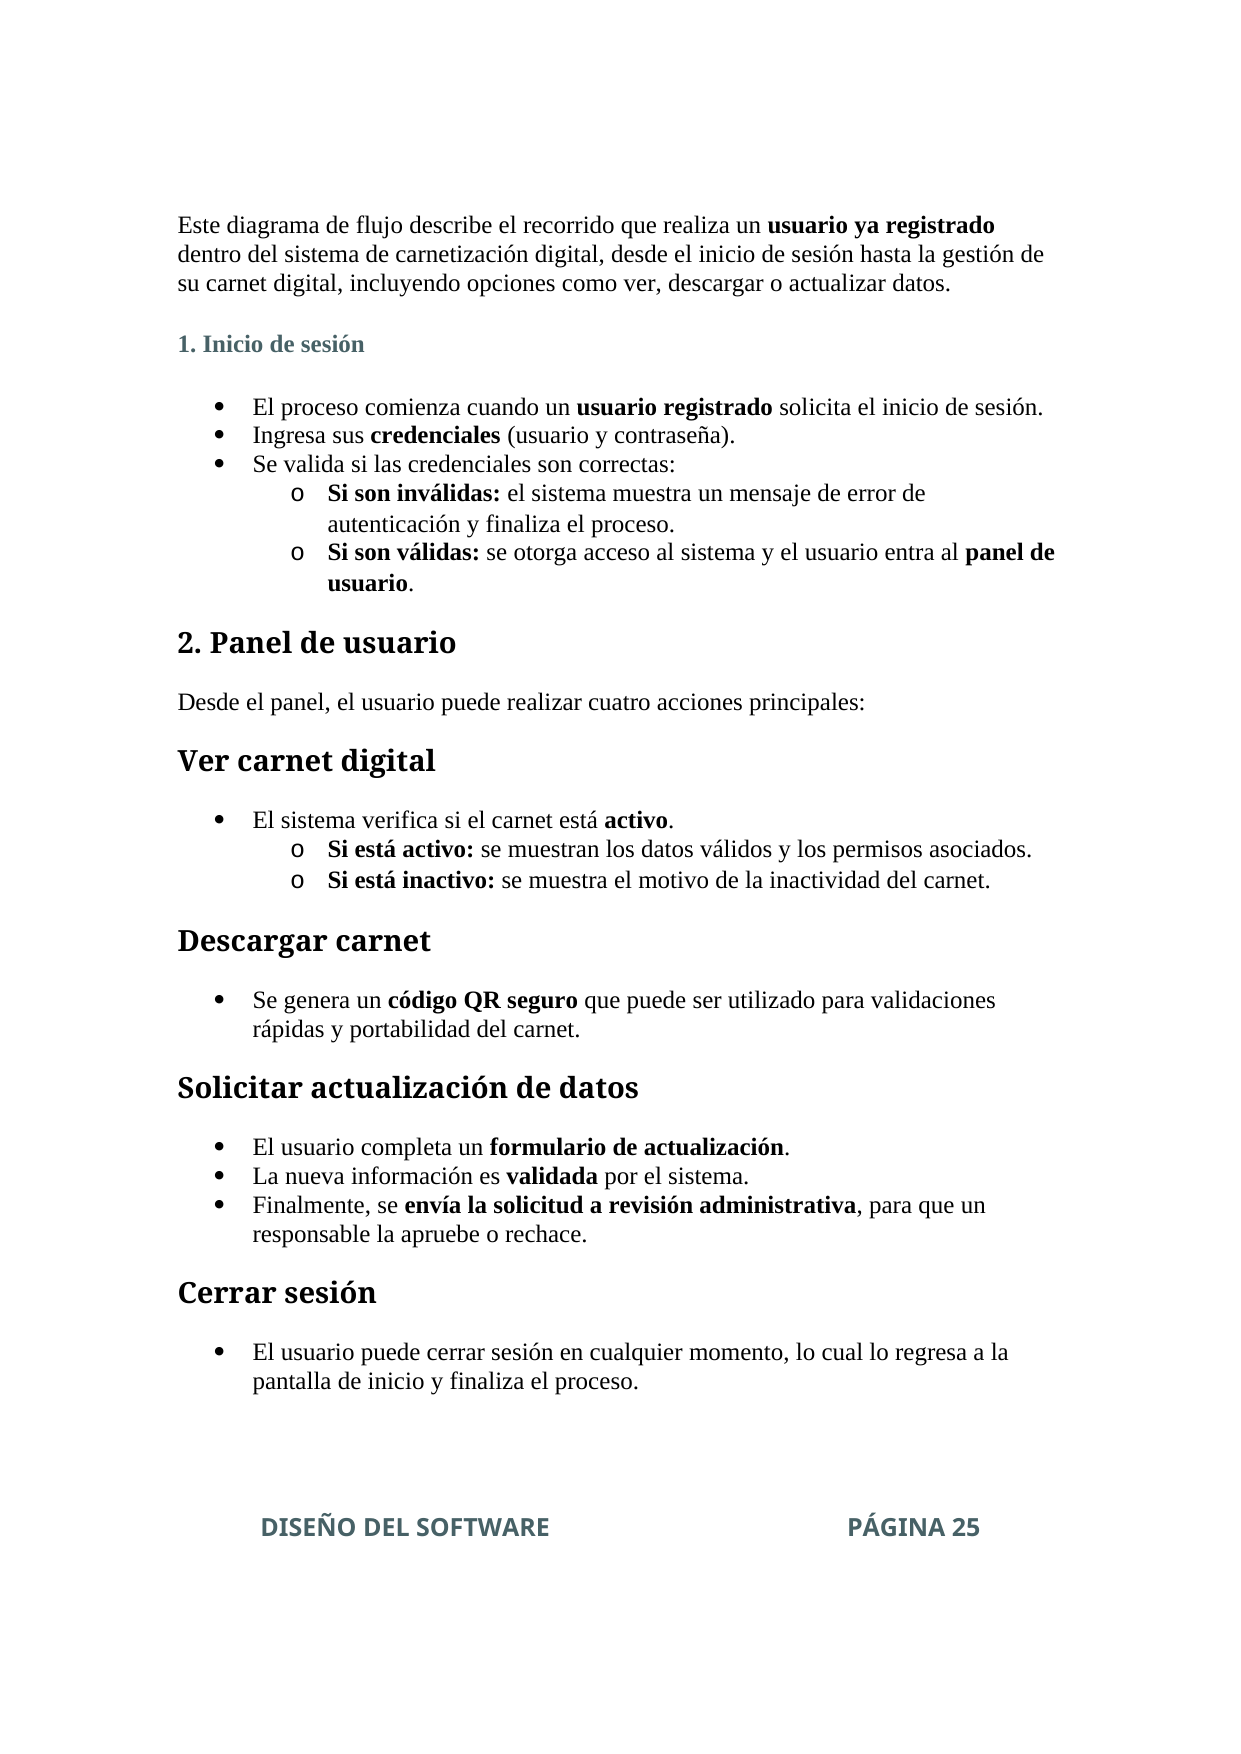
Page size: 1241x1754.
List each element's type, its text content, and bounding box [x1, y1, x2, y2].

list El usuario completa un formulario de actualización. [215, 1132, 1063, 1161]
list El sistema verifica si el carnet está activo. [215, 805, 1063, 834]
text Ver carnet digital [177, 740, 1063, 780]
list Si está activo: se muestran los datos válidos y los permisos asociados. [290, 834, 1063, 865]
text Este diagrama de flujo describe el recorrido que realiza un usuario ya registrado dentro del sistema de carnetización digital, desde el inicio de sesión hasta la gestión de su carnet digital, incluyendo opciones como ver, descargar o actualizar datos. [177, 210, 1063, 296]
text Solicitar actualización de datos [177, 1068, 1063, 1107]
list Si está inactivo: se muestra el motivo de la inactividad del carnet. [290, 865, 1063, 896]
list El usuario puede cerrar sesión en cualquier momento, lo cual lo regresa a la pantalla de inicio y finaliza el proceso. [215, 1337, 1063, 1394]
list La nueva información es validada por el sistema. [215, 1161, 1063, 1190]
list Se valida si las credenciales son correctas: [215, 449, 1063, 478]
text Desde el panel, el usuario puede realizar cuatro acciones principales: [177, 687, 1063, 715]
subtitle 1. Inicio de sesión [177, 329, 1063, 358]
list Si son válidas: se otorga acceso al sistema y el usuario entra al panel de usuario. [290, 537, 1063, 597]
list Finalmente, se envía la solicitud a revisión administrativa, para que un responsable la apruebe o rechace. [215, 1190, 1063, 1247]
list Ingresa sus credenciales (usuario y contraseña). [215, 420, 1063, 449]
text 2. Panel de usuario [177, 622, 1063, 662]
list Si son inválidas: el sistema muestra un mensaje de error de autenticación y finaliza el proceso. [290, 478, 1063, 537]
text Descargar carnet [177, 921, 1063, 960]
list El proceso comienza cuando un usuario registrado solicita el inicio de sesión. [215, 392, 1063, 420]
text Cerrar sesión [177, 1272, 1063, 1312]
list Se genera un código QR seguro que puede ser utilizado para validaciones rápidas y portabilidad del carnet. [215, 985, 1063, 1043]
